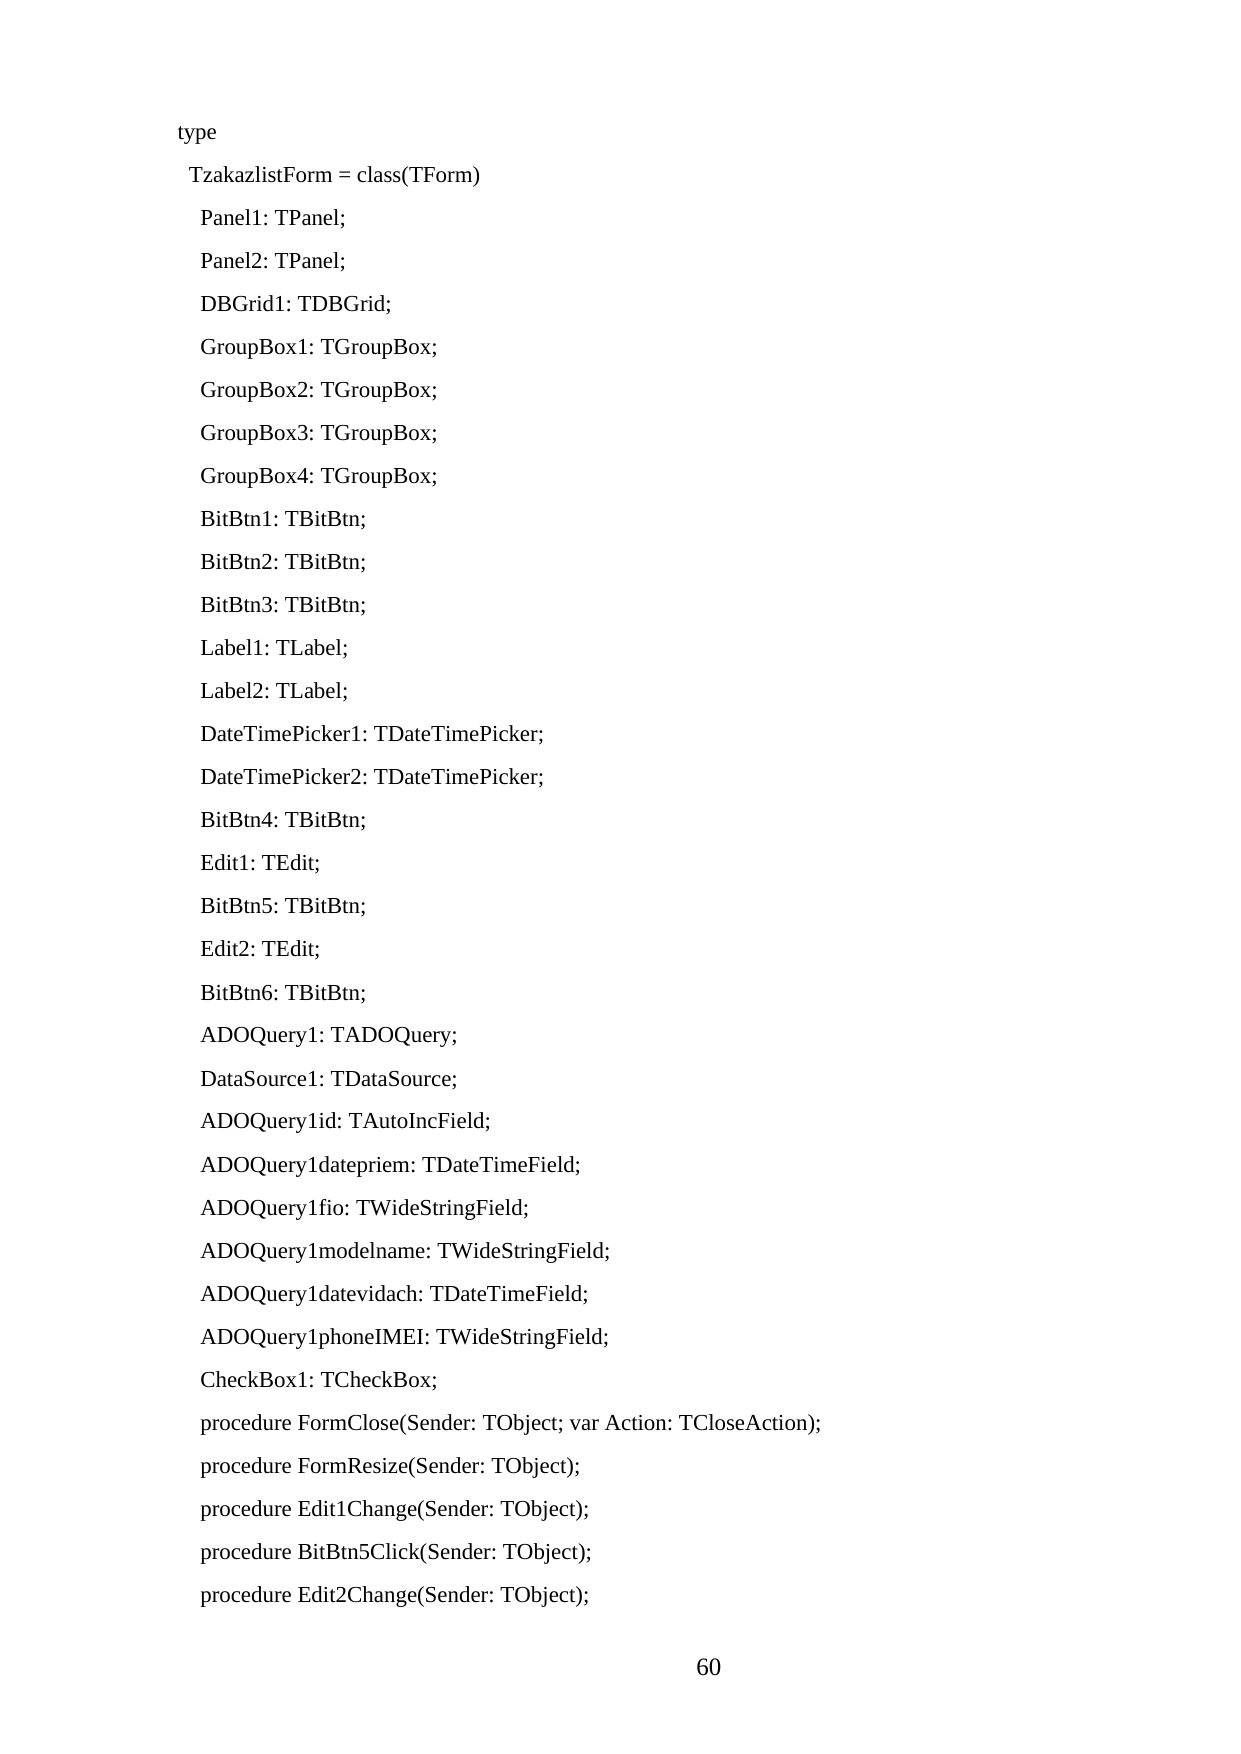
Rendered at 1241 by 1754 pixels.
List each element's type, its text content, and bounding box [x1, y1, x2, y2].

text DataSource1: TDataSource; [177, 1064, 1152, 1091]
text Label1: TLabel; [177, 634, 1152, 661]
text ADOQuery1: TADOQuery; [177, 1022, 1152, 1048]
text ADOQuery1fio: TWideStringField; [177, 1194, 1152, 1220]
text type [177, 118, 1152, 144]
text ADOQuery1modelname: TWideStringField; [177, 1237, 1152, 1263]
text Edit1: TEdit; [177, 849, 1152, 876]
text procedure FormResize(Sender: TObject); [177, 1452, 1152, 1478]
text GroupBox4: TGroupBox; [177, 462, 1152, 489]
text Label2: TLabel; [177, 677, 1152, 704]
text CheckBox1: TCheckBox; [177, 1366, 1152, 1392]
text GroupBox3: TGroupBox; [177, 419, 1152, 446]
text GroupBox1: TGroupBox; [177, 333, 1152, 359]
text TzakazlistForm = class(TForm) [177, 161, 1152, 187]
text ADOQuery1id: TAutoIncField; [177, 1108, 1152, 1134]
text Edit2: TEdit; [177, 936, 1152, 962]
text GroupBox2: TGroupBox; [177, 376, 1152, 403]
text DateTimePicker2: TDateTimePicker; [177, 763, 1152, 790]
text BitBtn6: TBitBtn; [177, 978, 1152, 1005]
text Panel2: TPanel; [177, 247, 1152, 273]
text Panel1: TPanel; [177, 204, 1152, 231]
text BitBtn2: TBitBtn; [177, 548, 1152, 575]
text BitBtn1: TBitBtn; [177, 505, 1152, 532]
text ADOQuery1datevidach: TDateTimeField; [177, 1280, 1152, 1306]
text DateTimePicker1: TDateTimePicker; [177, 720, 1152, 747]
text procedure Edit2Change(Sender: TObject); [177, 1581, 1152, 1607]
text ADOQuery1datepriem: TDateTimeField; [177, 1151, 1152, 1177]
text procedure Edit1Change(Sender: TObject); [177, 1495, 1152, 1521]
text procedure FormClose(Sender: TObject; var Action: TCloseAction); [177, 1409, 1152, 1435]
text ADOQuery1phoneIMEI: TWideStringField; [177, 1323, 1152, 1349]
text procedure BitBtn5Click(Sender: TObject); [177, 1538, 1152, 1564]
text BitBtn3: TBitBtn; [177, 591, 1152, 618]
text BitBtn4: TBitBtn; [177, 806, 1152, 833]
text BitBtn5: TBitBtn; [177, 892, 1152, 919]
text DBGrid1: TDBGrid; [177, 290, 1152, 317]
